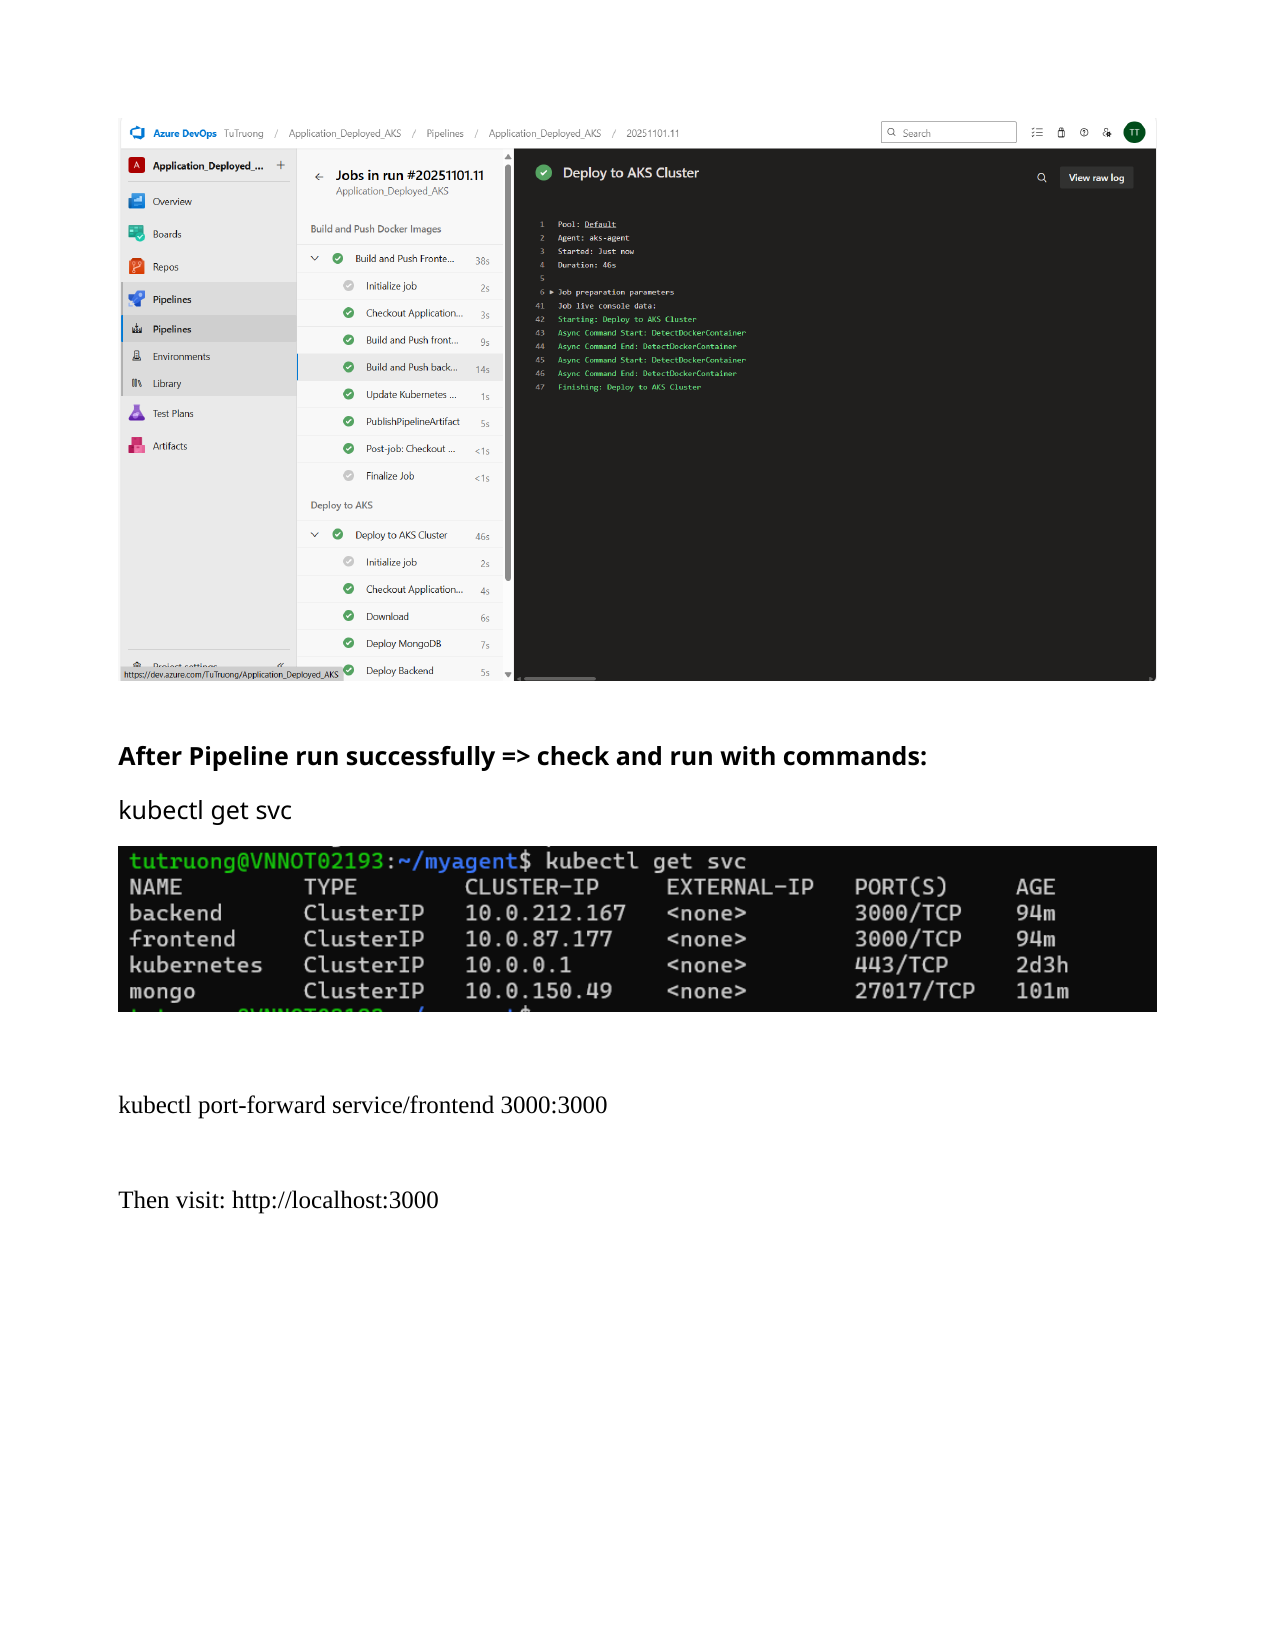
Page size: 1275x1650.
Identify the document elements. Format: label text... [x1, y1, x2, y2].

text kubectl get svc [118, 793, 1157, 827]
text After Pipeline run successfully => check and run with commands: [118, 739, 1157, 773]
text kubectl port-forward service/frontend 3000:3000 [118, 1090, 1157, 1118]
picture [118, 118, 1157, 681]
text Then visit: http://localhost:3000 [118, 1185, 1157, 1214]
picture [118, 846, 1157, 1012]
